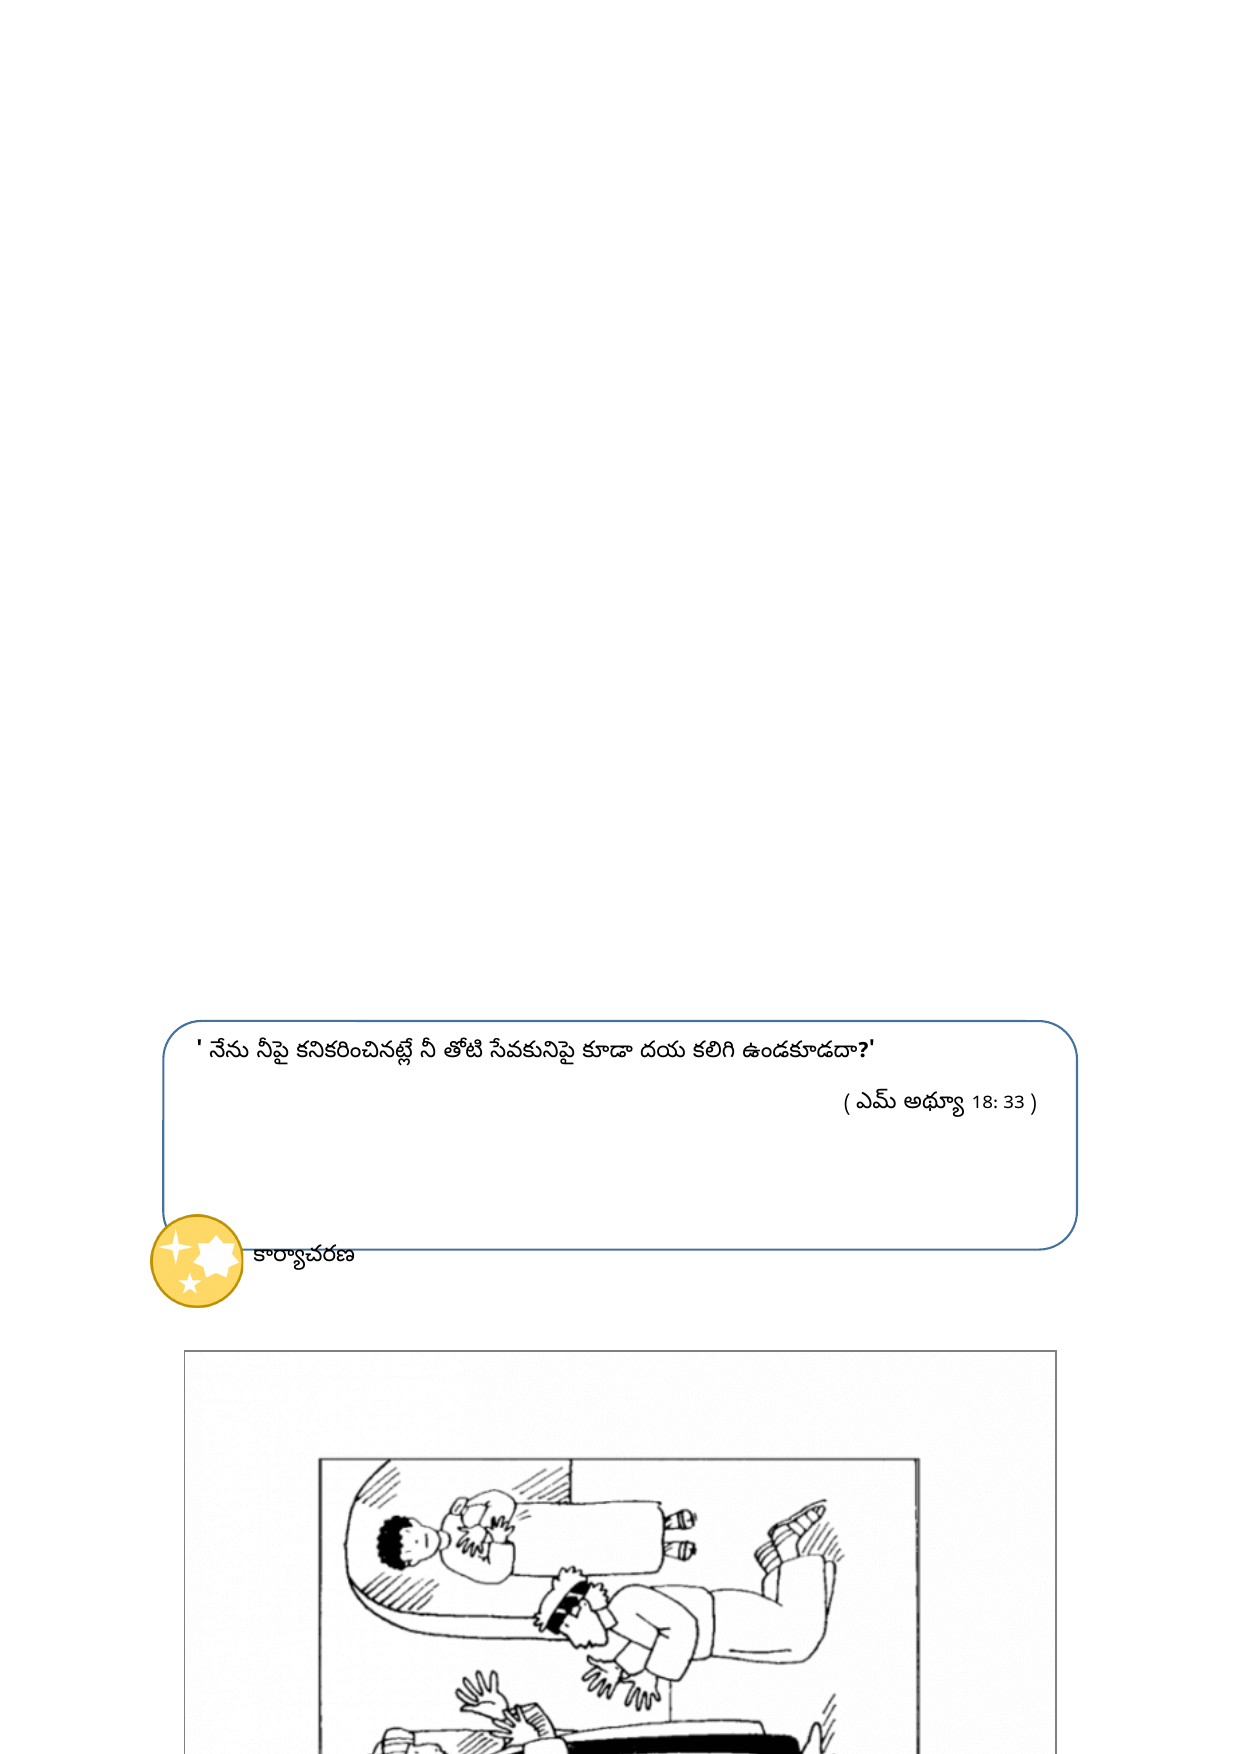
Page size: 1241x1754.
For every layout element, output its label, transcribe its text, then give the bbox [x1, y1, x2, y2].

picture [185, 1352, 1055, 1754]
picture [150, 1214, 244, 1308]
text కార్యాచరణ [244, 1240, 1090, 1267]
text ' నేను నీపై కనికరించినట్లే నీ తోటి సేవకునిపై కూడా దయ కలిగి ఉండకూడదా?' [150, 1036, 1090, 1068]
text ( ఎమ్ అథ్యూ 18: 33 ) [150, 1087, 1090, 1118]
